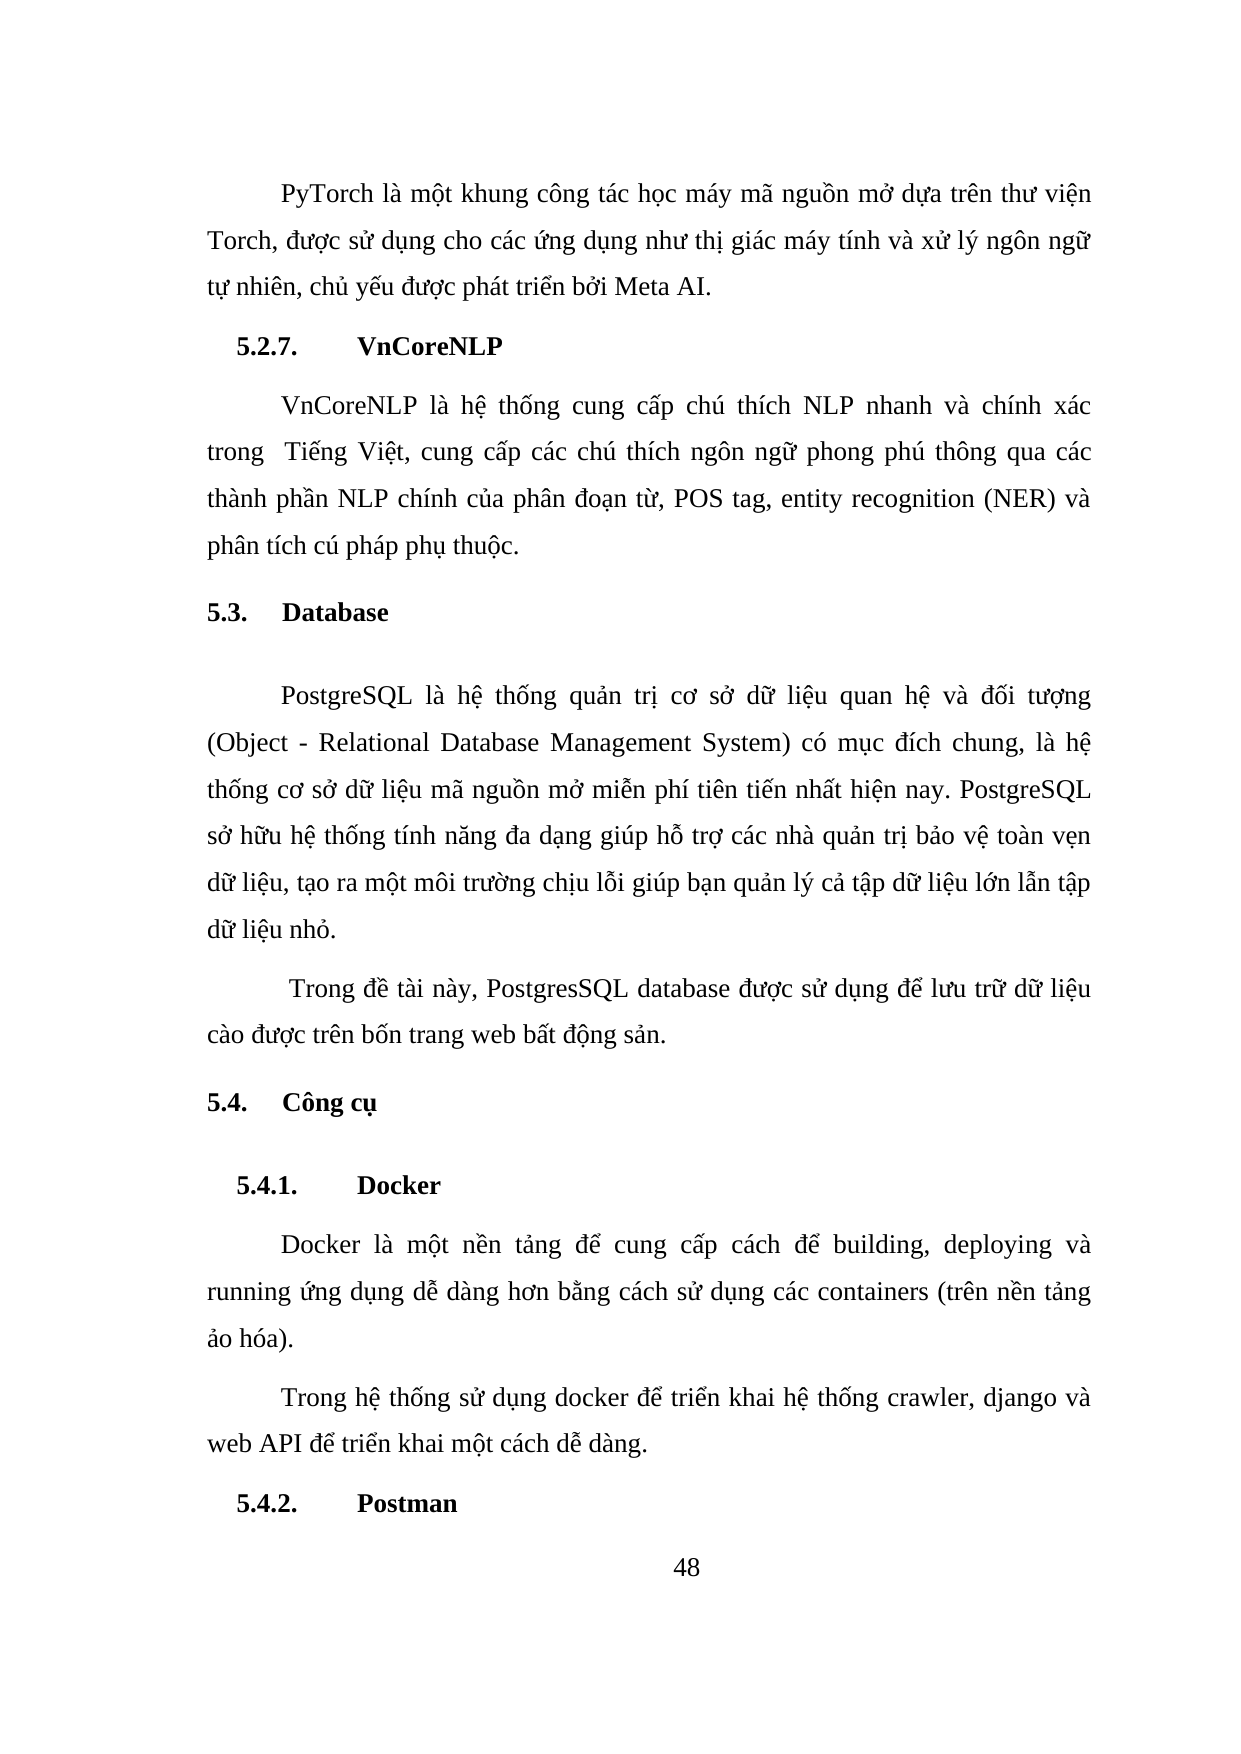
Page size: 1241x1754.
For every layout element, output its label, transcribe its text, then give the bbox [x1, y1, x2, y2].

text PostgreSQL là hệ thống quản trị cơ sở dữ liệu quan hệ và đối tượng (Object - Relational Database Management System) có mục đích chung, là hệ thống cơ sở dữ liệu mã nguồn mở miễn phí tiên tiến nhất hiện nay. PostgreSQL sở hữu hệ thống tính năng đa dạng giúp hỗ trợ các nhà quản trị bảo vệ toàn vẹn dữ liệu, tạo ra một môi trường chịu lỗi giúp bạn quản lý cả tập dữ liệu lớn lẫn tập dữ liệu nhỏ. [207, 679, 1092, 944]
text Công cụ [207, 1086, 1092, 1117]
text Database [207, 596, 1092, 627]
text Trong hệ thống sử dụng docker để triển khai hệ thống crawler, django và web API để triển khai một cách dễ dàng. [207, 1381, 1092, 1459]
text Postman [236, 1487, 1092, 1518]
text VnCoreNLP [236, 330, 1092, 361]
text Docker [236, 1169, 1092, 1200]
text PyTorch là một khung công tác học máy mã nguồn mở dựa trên thư viện Torch, được sử dụng cho các ứng dụng như thị giác máy tính và xử lý ngôn ngữ tự nhiên, chủ yếu được phát triển bởi Meta AI. [207, 177, 1092, 302]
text VnCoreNLP là hệ thống cung cấp chú thích NLP nhanh và chính xác trong Tiếng Việt, cung cấp các chú thích ngôn ngữ phong phú thông qua các thành phần NLP chính của phân đoạn từ, POS tag, entity recognition (NER) và phân tích cú pháp phụ thuộc. [207, 389, 1092, 560]
text Docker là một nền tảng để cung cấp cách để building, deploying và running ứng dụng dễ dàng hơn bằng cách sử dụng các containers (trên nền tảng ảo hóa). [207, 1228, 1092, 1353]
text Trong đề tài này, PostgresSQL database được sử dụng để lưu trữ dữ liệu cào được trên bốn trang web bất động sản. [207, 972, 1092, 1050]
